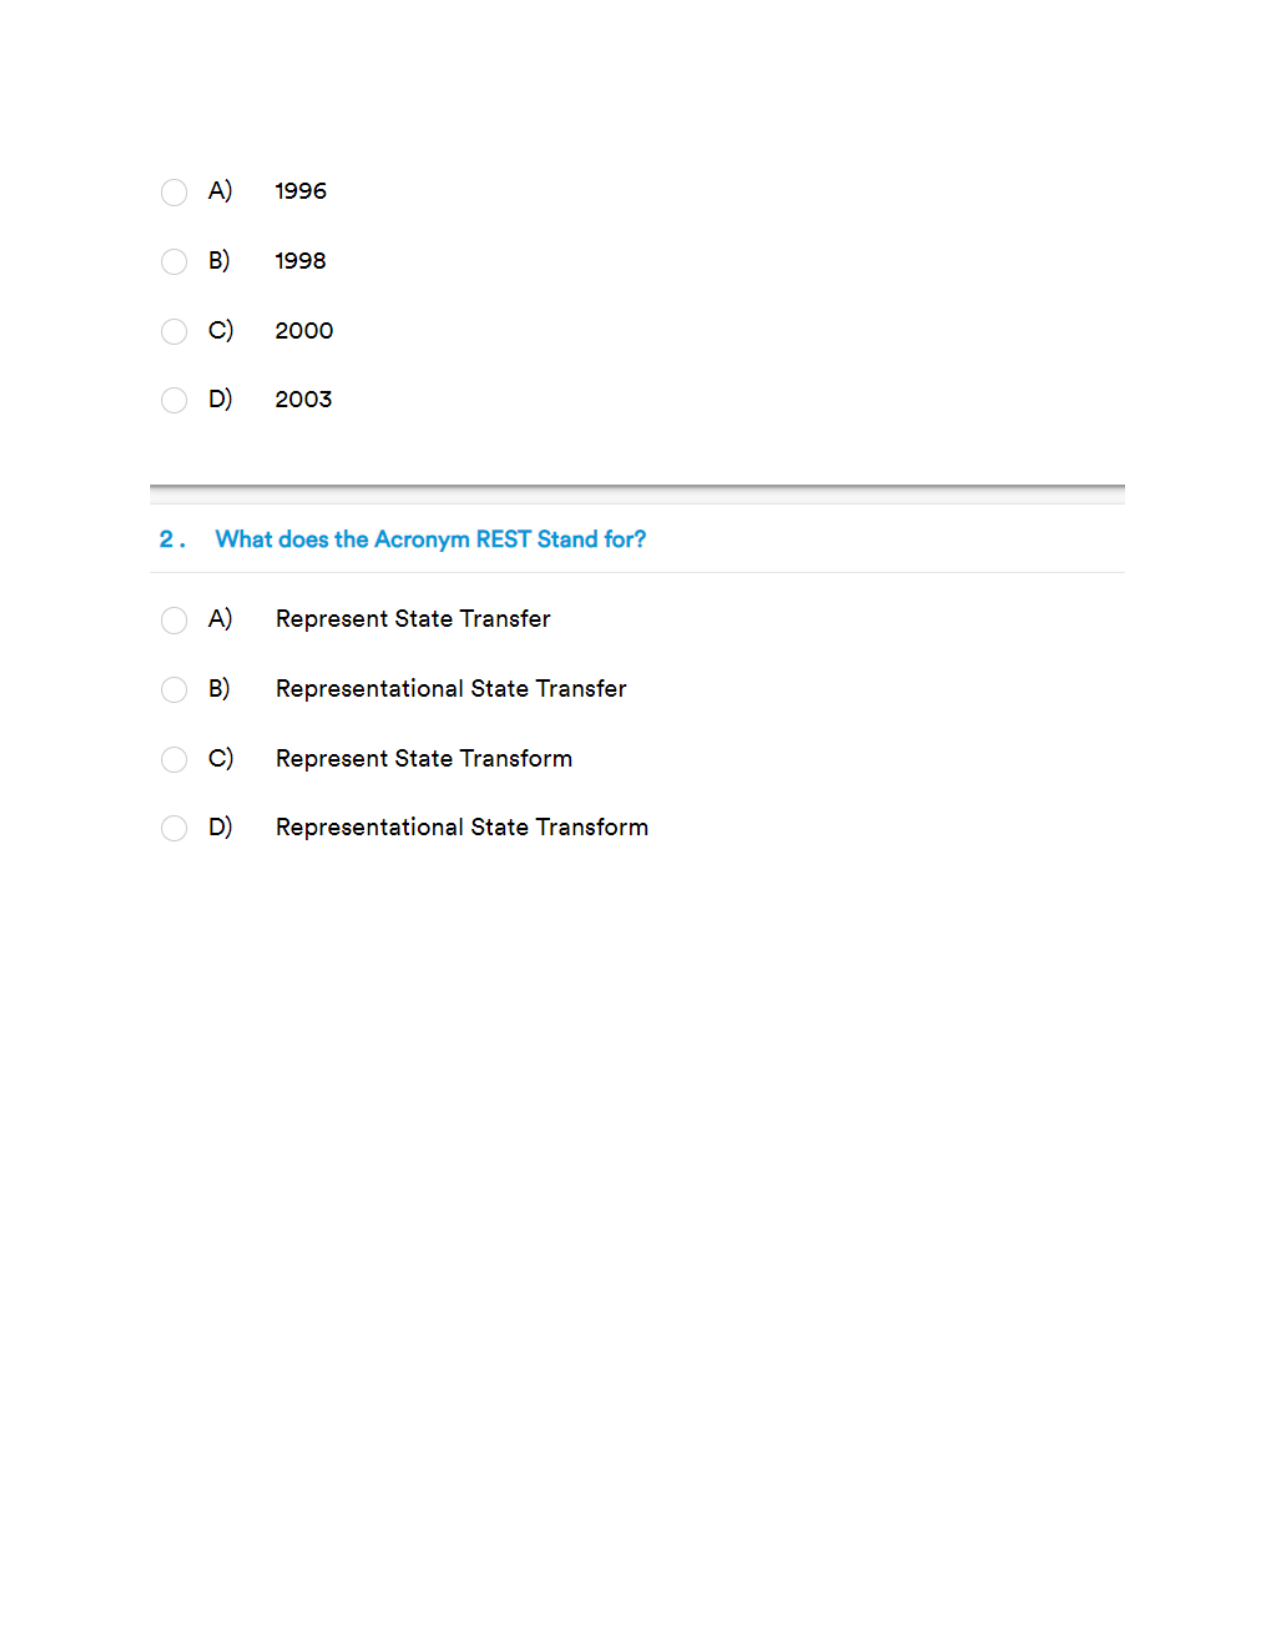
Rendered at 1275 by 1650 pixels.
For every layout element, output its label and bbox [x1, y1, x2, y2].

picture [150, 150, 1125, 889]
